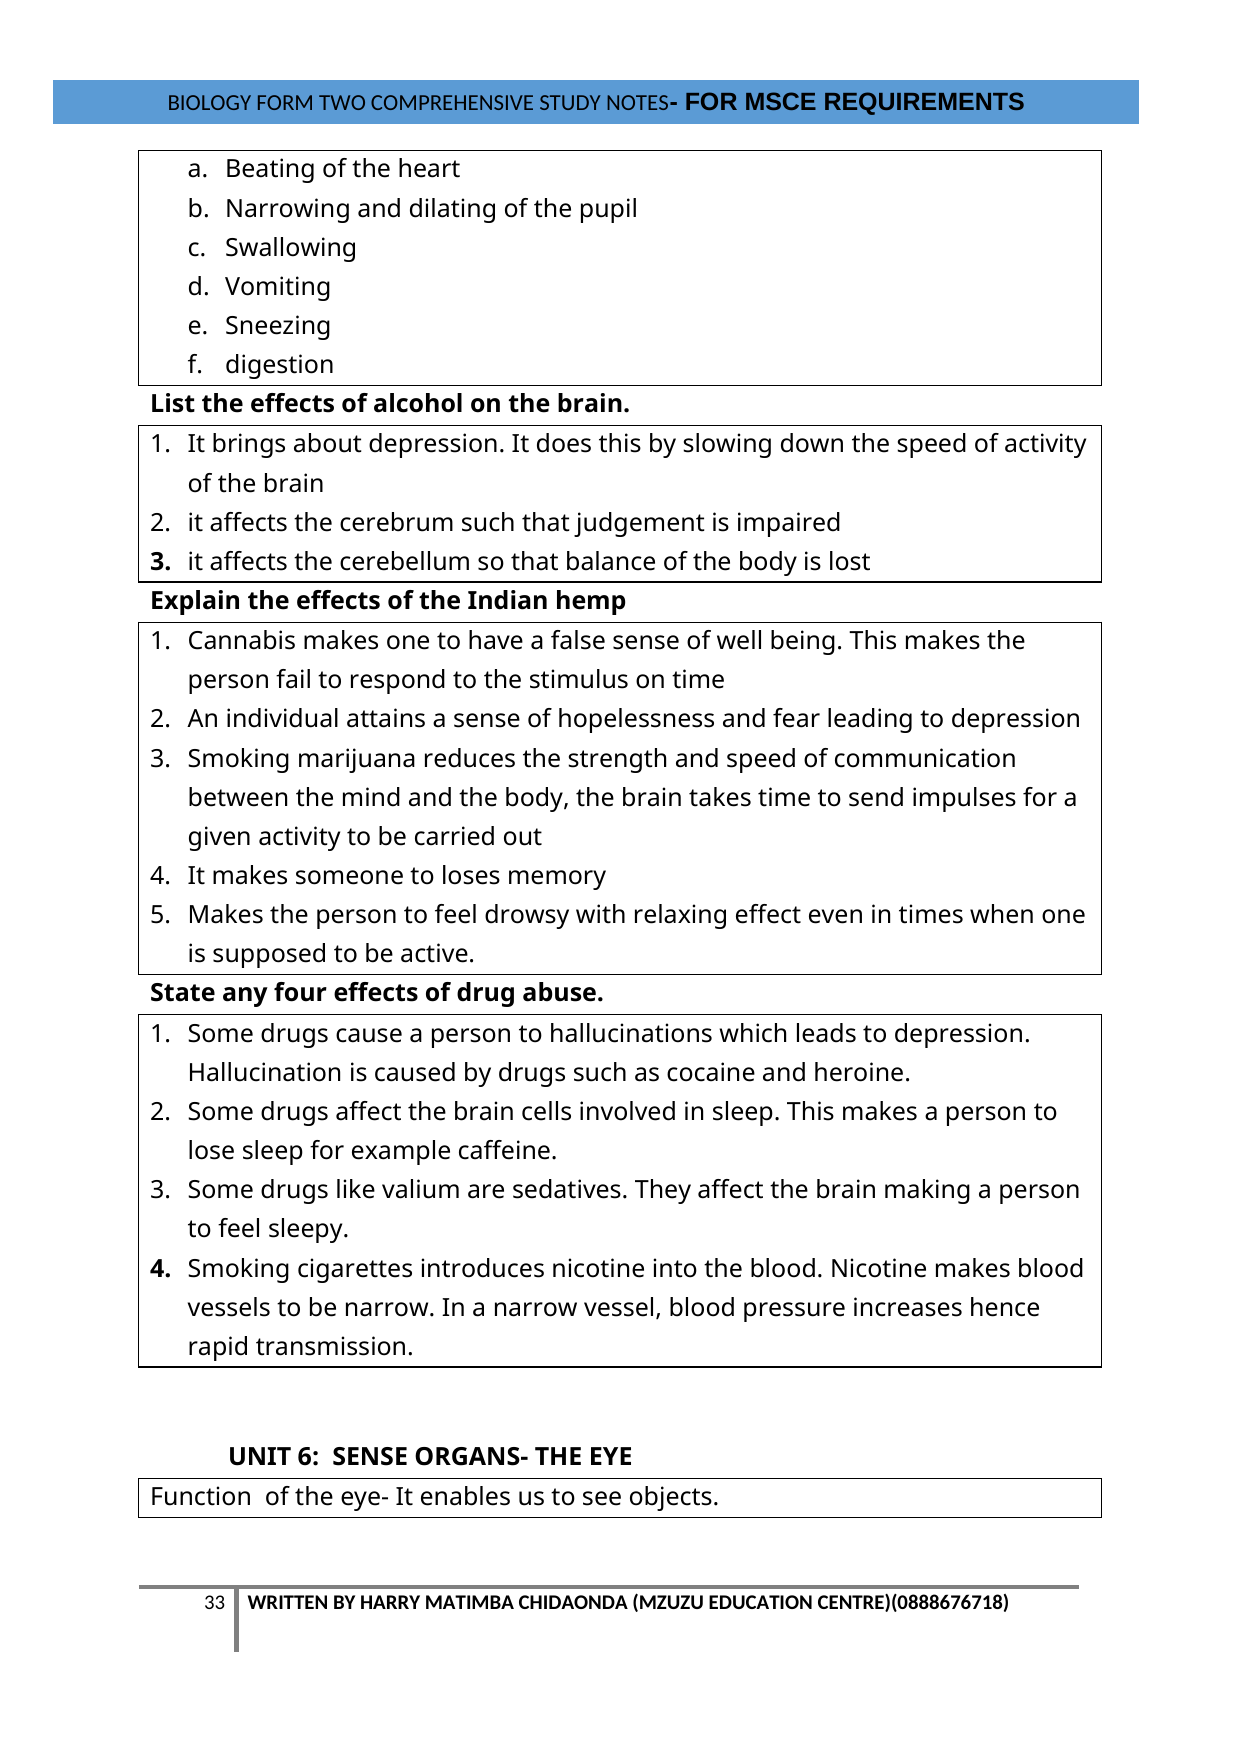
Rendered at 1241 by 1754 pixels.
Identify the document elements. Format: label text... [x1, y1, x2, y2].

text Explain the effects of the Indian hemp [150, 583, 1090, 617]
table_header It brings about depression. It does this by slowing down the speed of activity of the brain it affects the cerebrum such that judgement is impaired it affects the cerebellum so that balance of the body is lost [139, 426, 1101, 581]
table_header Function of the eye- It enables us to see objects. [139, 1479, 1101, 1517]
text UNIT 6: SENSE ORGANS- THE EYE [150, 1439, 1090, 1473]
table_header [139, 151, 1101, 385]
table_header Some drugs cause a person to hallucinations which leads to depression. Hallucination is caused by drugs such as cocaine and heroine. Some drugs affect the brain cells involved in sleep. This makes a person to lose sleep for example caffeine. Some drugs like valium are sedatives. They affect the brain making a person to feel sleepy. Smoking cigarettes introduces nicotine into the blood. Nicotine makes blood vessels to be narrow. In a narrow vessel, blood pressure increases hence rapid transmission. [139, 1015, 1101, 1366]
text State any four effects of drug abuse. [150, 975, 1090, 1009]
text List the effects of alcohol on the brain. [150, 386, 1090, 420]
table_header Cannabis makes one to have a false sense of well being. This makes the person fail to respond to the stimulus on time An individual attains a sense of hopelessness and fear leading to depression Smoking marijuana reduces the strength and speed of communication between the mind and the body, the brain takes time to send impulses for a given activity to be carried out It makes someone to loses memory Makes the person to feel drowsy with relaxing effect even in times when one is supposed to be active. [139, 623, 1101, 974]
